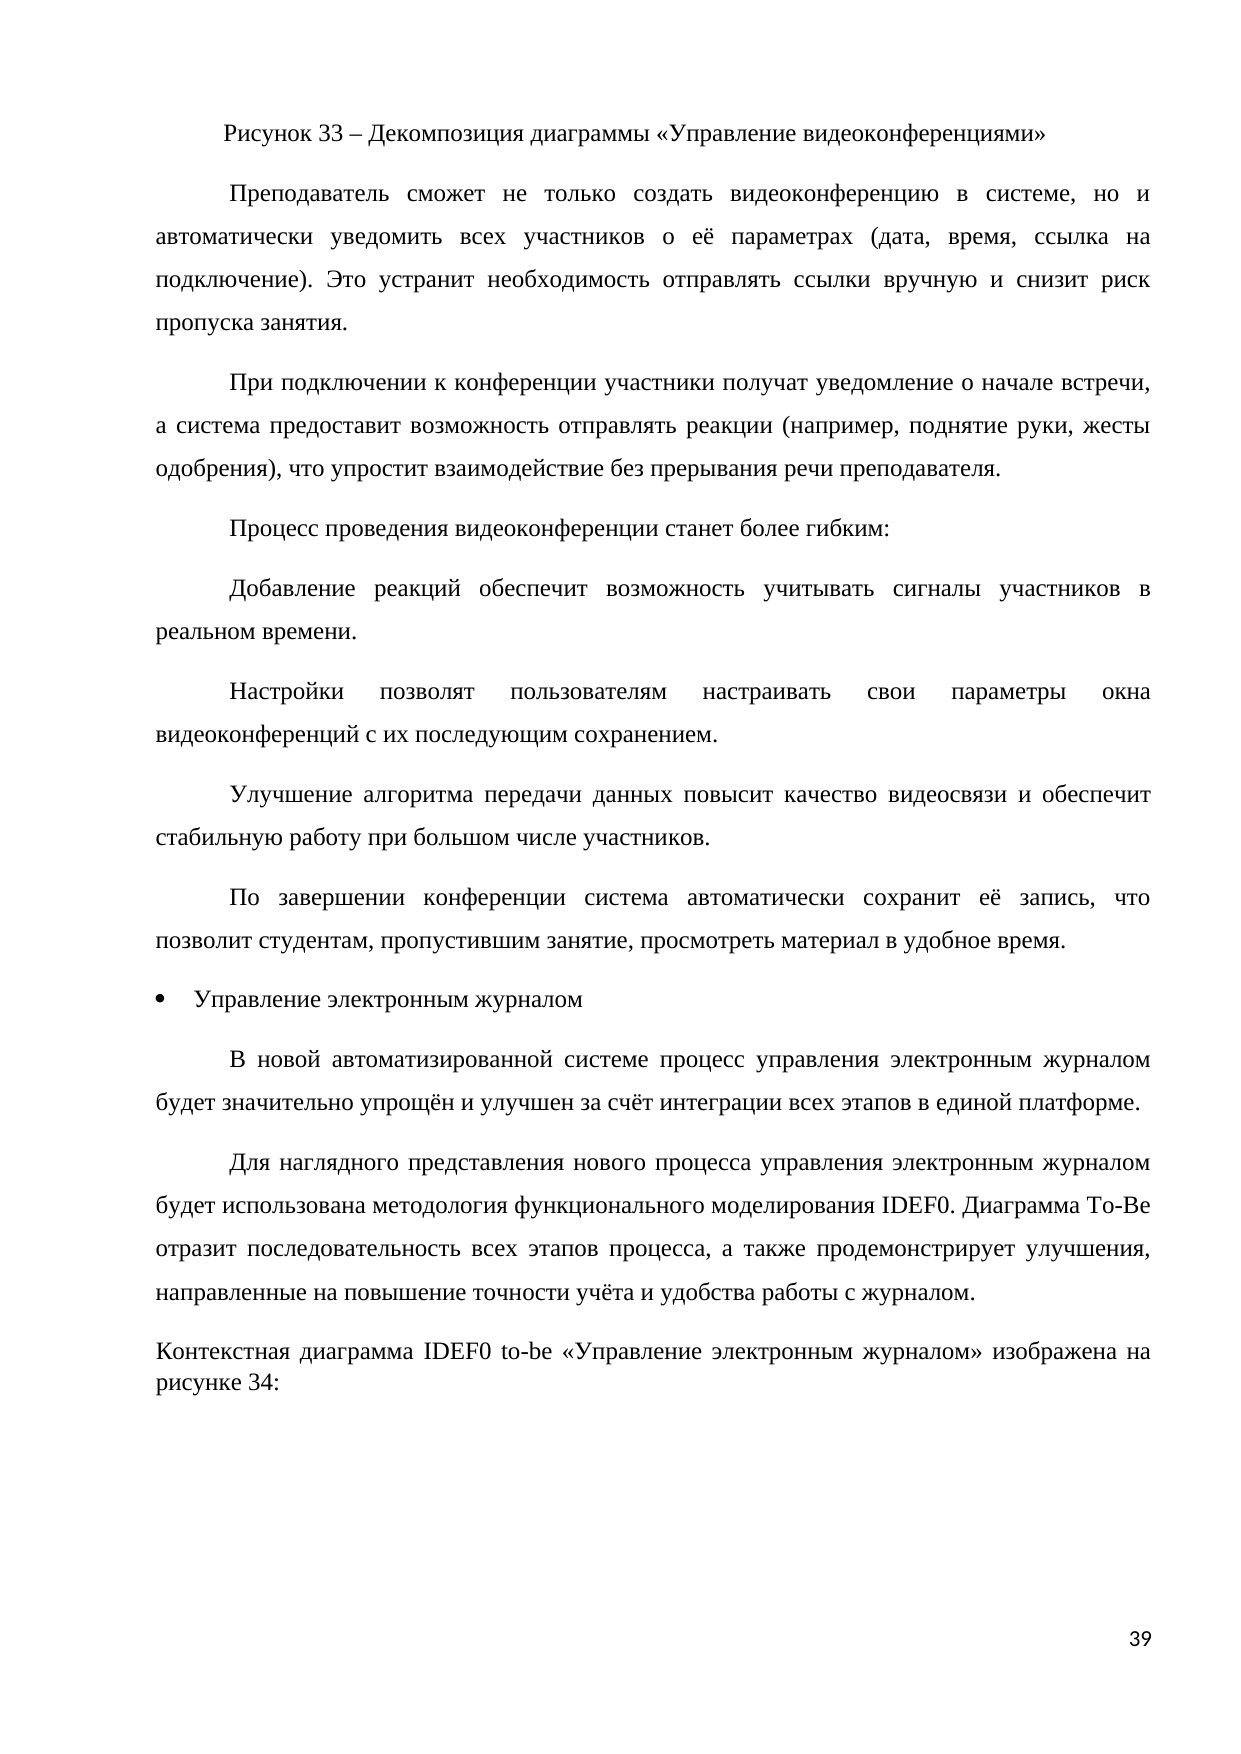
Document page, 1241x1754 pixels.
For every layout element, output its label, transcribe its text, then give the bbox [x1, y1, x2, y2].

text Для наглядного представления нового процесса управления электронным журналом будет использована методология функционального моделирования IDEF0. Диаграмма To-Be отразит последовательность всех этапов процесса, а также продемонстрирует улучшения, направленные на повышение точности учёта и удобства работы с журналом. [155, 1147, 1152, 1305]
text Добавление реакций обеспечит возможность учитывать сигналы участников в реальном времени. [155, 573, 1152, 645]
text При подключении к конференции участники получат уведомление о начале встречи, а система предоставит возможность отправлять реакции (например, поднятие руки, жесты одобрения), что упростит взаимодействие без прерывания речи преподавателя. [155, 367, 1152, 482]
text Улучшение алгоритма передачи данных повысит качество видеосвязи и обеспечит стабильную работу при большом числе участников. [155, 779, 1152, 851]
text Настройки позволят пользователям настраивать свои параметры окна видеоконференций с их последующим сохранением. [155, 676, 1152, 748]
text В новой автоматизированной системе процесс управления электронным журналом будет значительно упрощён и улучшен за счёт интеграции всех этапов в единой платформе. [155, 1044, 1152, 1116]
text Процесс проведения видеоконференции станет более гибким: [155, 513, 1152, 542]
list Управление электронным журналом [156, 984, 1152, 1013]
text Рисунок 33 – Декомпозиция диаграммы «Управление видеоконференциями» [118, 118, 1152, 147]
text Контекстная диаграмма IDEF0 to-be «Управление электронным журналом» изображена на рисунке 34: [156, 1336, 1152, 1396]
text По завершении конференции система автоматически сохранит её запись, что позволит студентам, пропустившим занятие, просмотреть материал в удобное время. [155, 882, 1152, 953]
text Преподаватель сможет не только создать видеоконференцию в системе, но и автоматически уведомить всех участников о её параметрах (дата, время, ссылка на подключение). Это устранит необходимость отправлять ссылки вручную и снизит риск пропуска занятия. [155, 178, 1152, 336]
